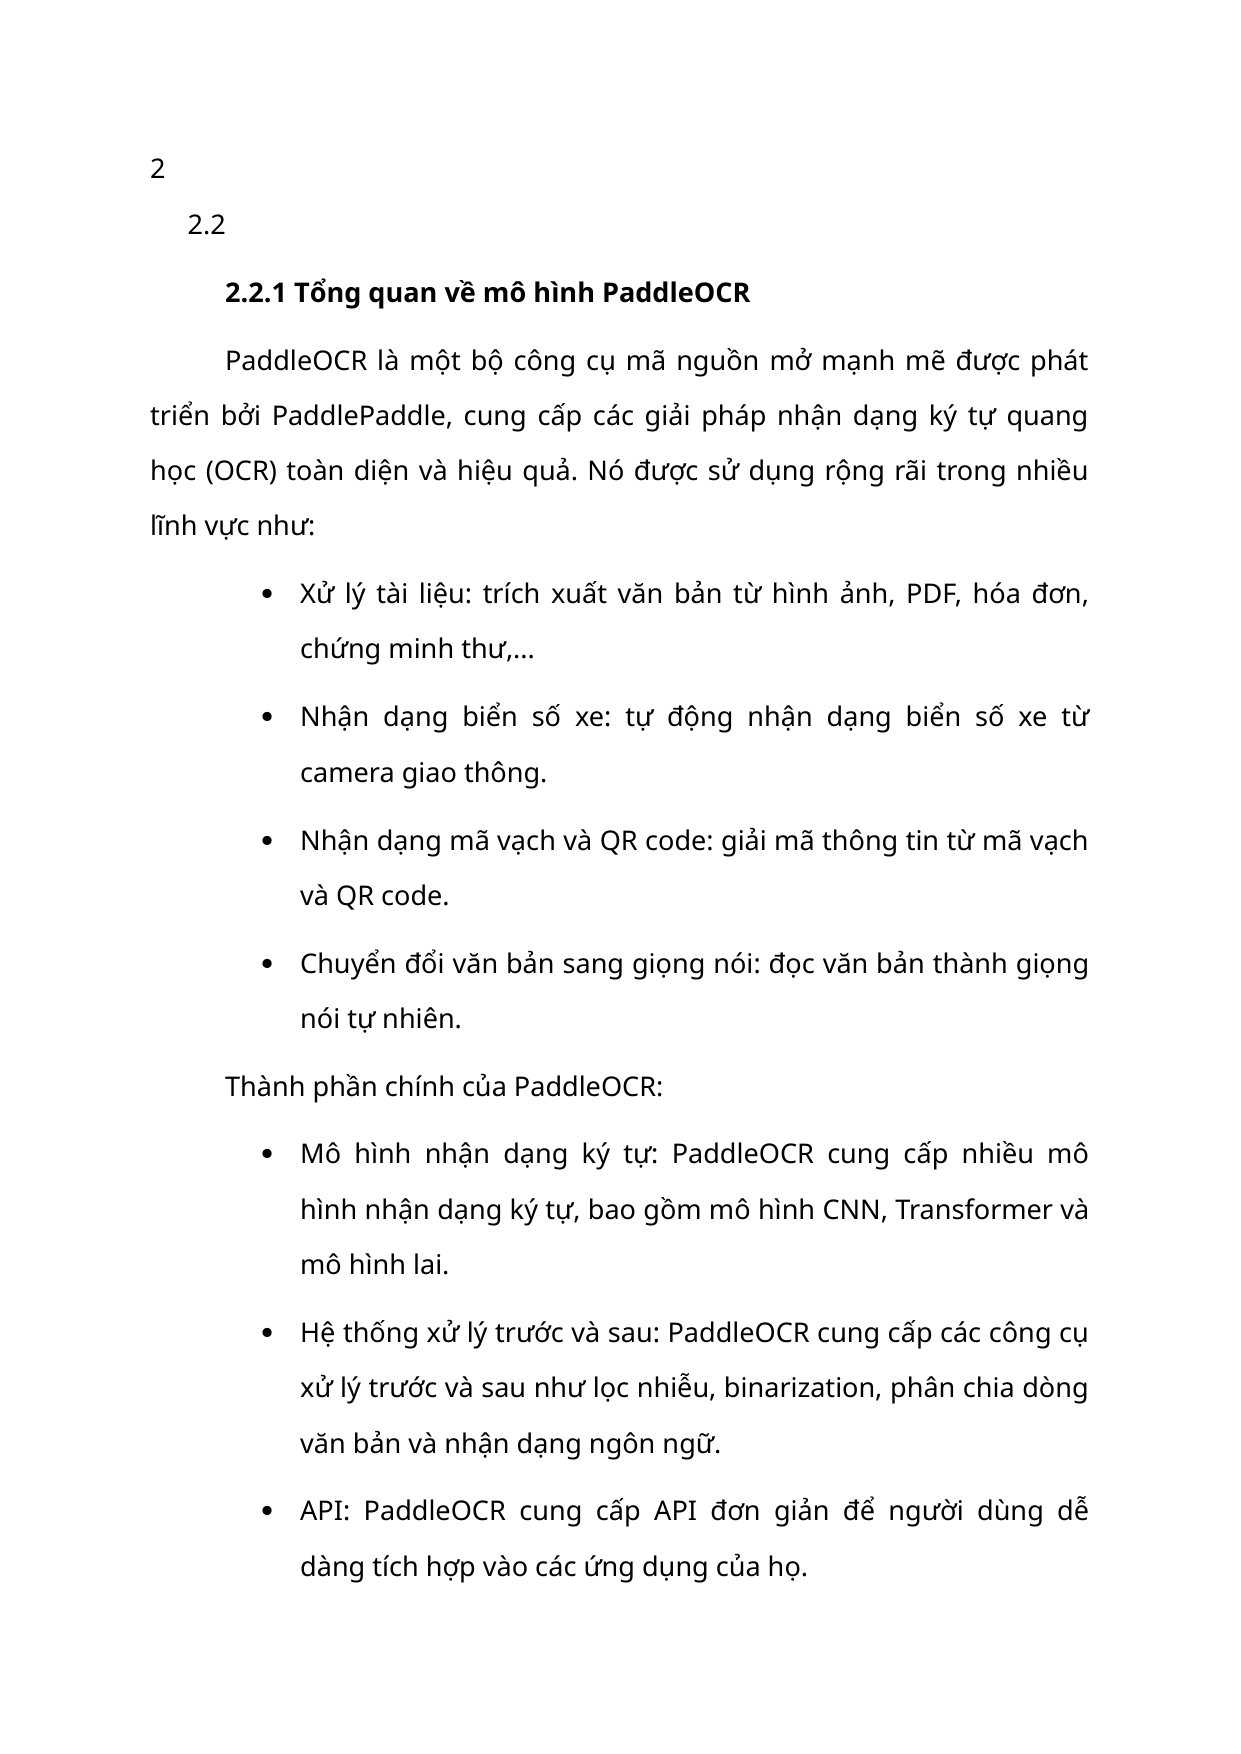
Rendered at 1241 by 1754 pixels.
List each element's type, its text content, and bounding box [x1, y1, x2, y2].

text Thành phần chính của PaddleOCR: [150, 1067, 1090, 1104]
text PaddleOCR là một bộ công cụ mã nguồn mở mạnh mẽ được phát triển bởi PaddlePaddle, cung cấp các giải pháp nhận dạng ký tự quang học (OCR) toàn diện và hiệu quả. Nó được sử dụng rộng rãi trong nhiều lĩnh vực như: [150, 341, 1090, 544]
text 2.2.1 Tổng quan về mô hình PaddleOCR [225, 273, 1085, 310]
list Mô hình nhận dạng ký tự: PaddleOCR cung cấp nhiều mô hình nhận dạng ký tự, bao gồm mô hình CNN, Transformer và mô hình lai. [262, 1135, 1090, 1282]
list Nhận dạng mã vạch và QR code: giải mã thông tin từ mã vạch và QR code. [262, 821, 1090, 913]
list Nhận dạng biển số xe: tự động nhận dạng biển số xe từ camera giao thông. [262, 698, 1090, 790]
list Xử lý tài liệu: trích xuất văn bản từ hình ảnh, PDF, hóa đơn, chứng minh thư,... [262, 575, 1090, 667]
list API: PaddleOCR cung cấp API đơn giản để người dùng dễ dàng tích hợp vào các ứng dụng của họ. [262, 1492, 1090, 1584]
list Hệ thống xử lý trước và sau: PaddleOCR cung cấp các công cụ xử lý trước và sau như lọc nhiễu, binarization, phân chia dòng văn bản và nhận dạng ngôn ngữ. [262, 1313, 1090, 1461]
list Chuyển đổi văn bản sang giọng nói: đọc văn bản thành giọng nói tự nhiên. [262, 944, 1090, 1036]
